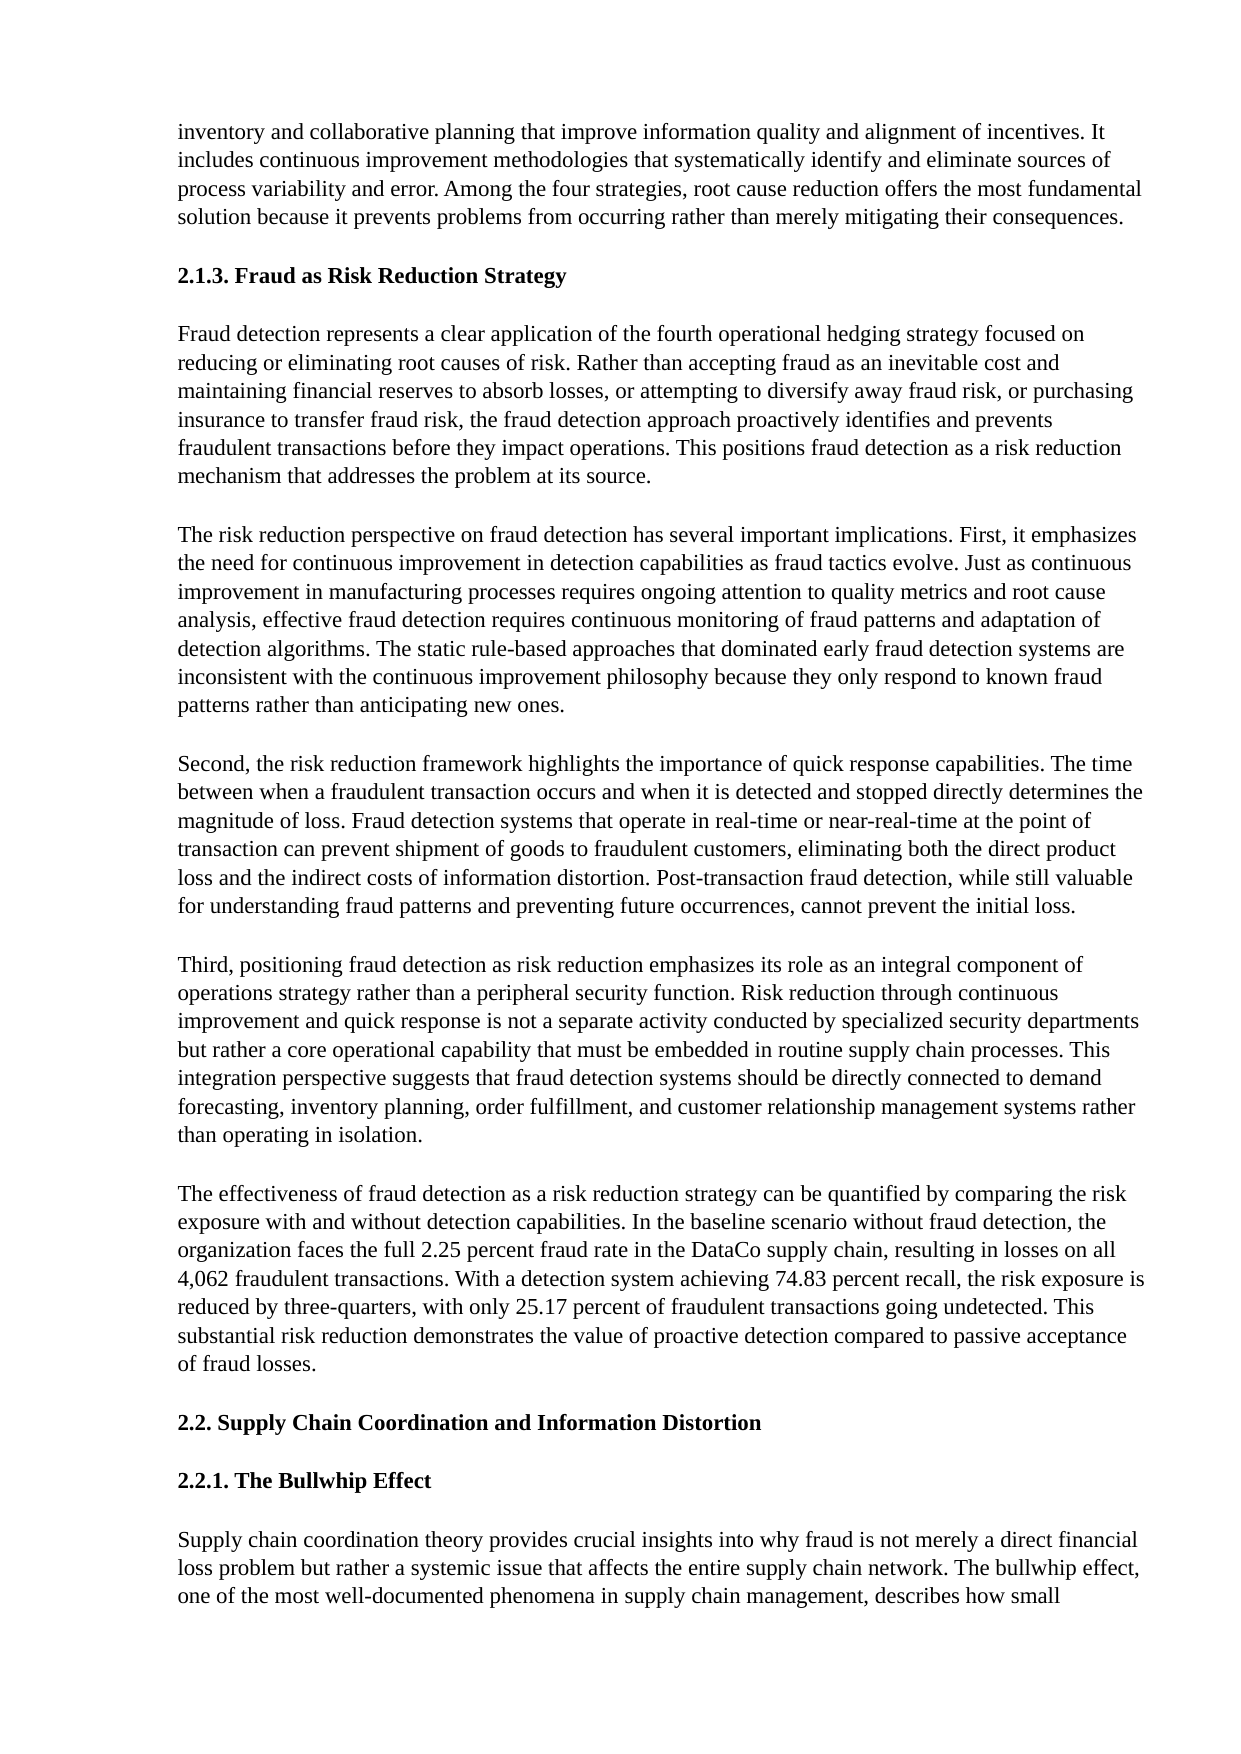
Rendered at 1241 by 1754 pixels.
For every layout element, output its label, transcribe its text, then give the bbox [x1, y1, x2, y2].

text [177, 1526, 1152, 1609]
text Fraud detection represents a clear application of the fourth operational hedging strategy focused on reducing or eliminating root causes of risk. Rather than accepting fraud as an inevitable cost and maintaining financial reserves to absorb losses, or attempting to diversify away fraud risk, or purchasing insurance to transfer fraud risk, the fraud detection approach proactively identifies and prevents fraudulent transactions before they impact operations. This positions fraud detection as a risk reduction mechanism that addresses the problem at its source. [177, 320, 1152, 489]
text Third, positioning fraud detection as risk reduction emphasizes its role as an integral component of operations strategy rather than a peripheral security function. Risk reduction through continuous improvement and quick response is not a separate activity conducted by specialized security departments but rather a core operational capability that must be embedded in routine supply chain processes. This integration perspective suggests that fraud detection systems should be directly connected to demand forecasting, inventory planning, order fulfillment, and customer relationship management systems rather than operating in isolation. [177, 951, 1152, 1148]
text 2.2. Supply Chain Coordination and Information Distortion [177, 1409, 1152, 1435]
text 2.1.3. Fraud as Risk Reduction Strategy [177, 262, 1152, 288]
text Second, the risk reduction framework highlights the importance of quick response capabilities. The time between when a fraudulent transaction occurs and when it is detected and stopped directly determines the magnitude of loss. Fraud detection systems that operate in real-time or near-real-time at the point of transaction can prevent shipment of goods to fraudulent customers, eliminating both the direct product loss and the indirect costs of information distortion. Post-transaction fraud detection, while still valuable for understanding fraud patterns and preventing future occurrences, cannot prevent the initial loss. [177, 750, 1152, 918]
text 2.2.1. The Bullwhip Effect [177, 1467, 1152, 1493]
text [177, 118, 1152, 230]
text The effectiveness of fraud detection as a risk reduction strategy can be quantified by comparing the risk exposure with and without detection capabilities. In the baseline scenario without fraud detection, the organization faces the full 2.25 percent fraud rate in the DataCo supply chain, resulting in losses on all 4,062 fraudulent transactions. With a detection system achieving 74.83 percent recall, the risk exposure is reduced by three-quarters, with only 25.17 percent of fraudulent transactions going undetected. This substantial risk reduction demonstrates the value of proactive detection compared to passive acceptance of fraud losses. [177, 1180, 1152, 1377]
text The risk reduction perspective on fraud detection has several important implications. First, it emphasizes the need for continuous improvement in detection capabilities as fraud tactics evolve. Just as continuous improvement in manufacturing processes requires ongoing attention to quality metrics and root cause analysis, effective fraud detection requires continuous monitoring of fraud patterns and adaptation of detection algorithms. The static rule-based approaches that dominated early fraud detection systems are inconsistent with the continuous improvement philosophy because they only respond to known fraud patterns rather than anticipating new ones. [177, 521, 1152, 718]
